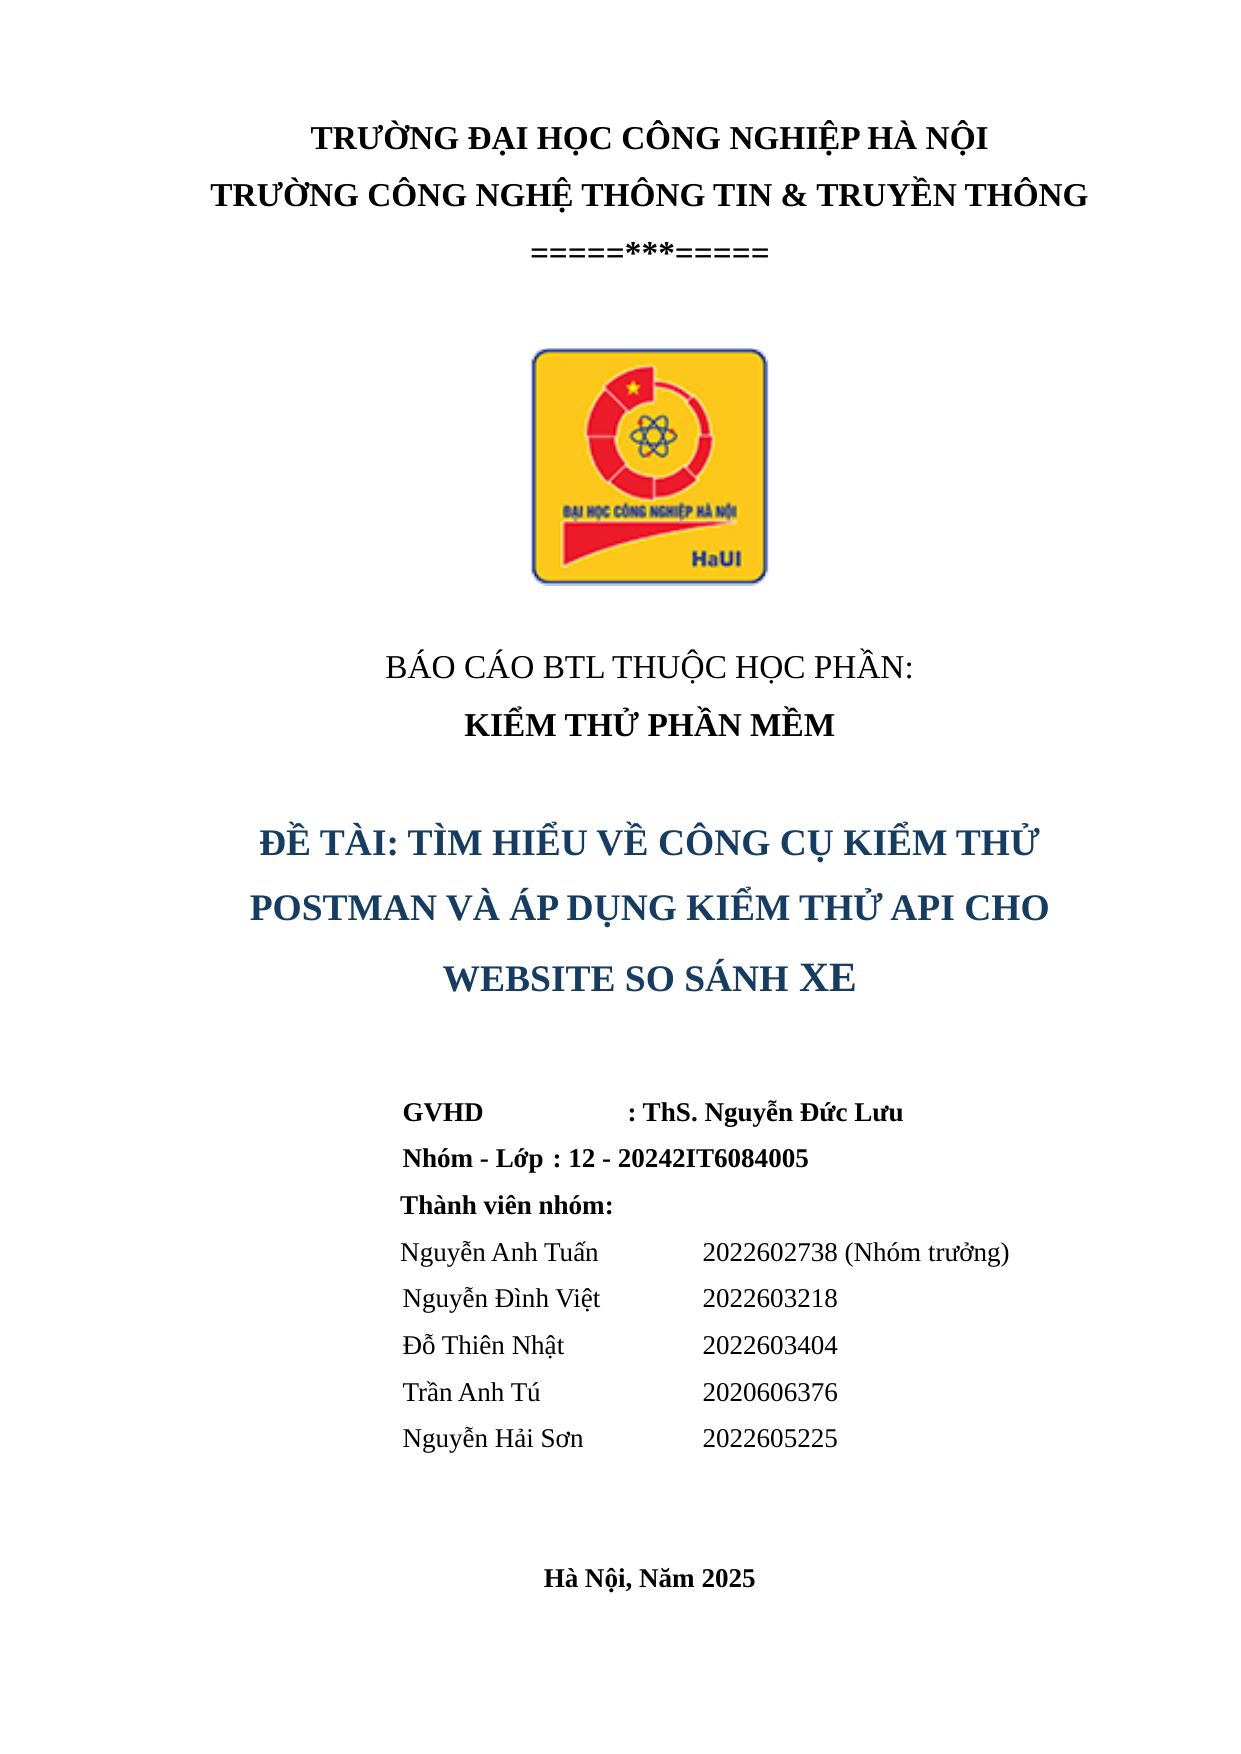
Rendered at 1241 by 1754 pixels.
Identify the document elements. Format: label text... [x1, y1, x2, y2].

text TRƯỜNG CÔNG NGHỆ THÔNG TIN & TRUYỀN THÔNG [177, 176, 1122, 214]
text Thành viên nhóm: [325, 1189, 1122, 1220]
text Nguyễn Hải Sơn 2022605225 [252, 1422, 1122, 1454]
text Hà Nội, Năm 2025 [177, 1562, 1122, 1594]
text =====***===== [177, 233, 1122, 271]
text KIỂM THỬ PHẦN MỀM [177, 705, 1122, 744]
text Nguyễn Đình Việt 2022603218 [252, 1282, 1122, 1314]
text Đỗ Thiên Nhật 2022603404 [252, 1329, 1122, 1360]
text GVHD : ThS. Nguyễn Đức Lưu [177, 1096, 1122, 1127]
text TRƯỜNG ĐẠI HỌC CÔNG NGHIỆP HÀ NỘI [177, 118, 1122, 156]
text ĐỀ TÀI: TÌM HIỂU VỀ CÔNG CỤ KIỂM THỬ POSTMAN VÀ ÁP DỤNG KIỂM THỬ API CHO WEBSITE SO SÁNH XE [177, 820, 1122, 1000]
text Nguyễn Anh Tuấn 2022602738 (Nhóm trưởng) [325, 1236, 1122, 1267]
text BÁO CÁO BTL THUỘC HỌC PHẦN: [177, 648, 1122, 686]
picture [526, 348, 773, 586]
text Nhóm - Lớp : 12 - 20242IT6084005 [177, 1142, 1122, 1174]
text Trần Anh Tú 2020606376 [252, 1376, 1122, 1407]
